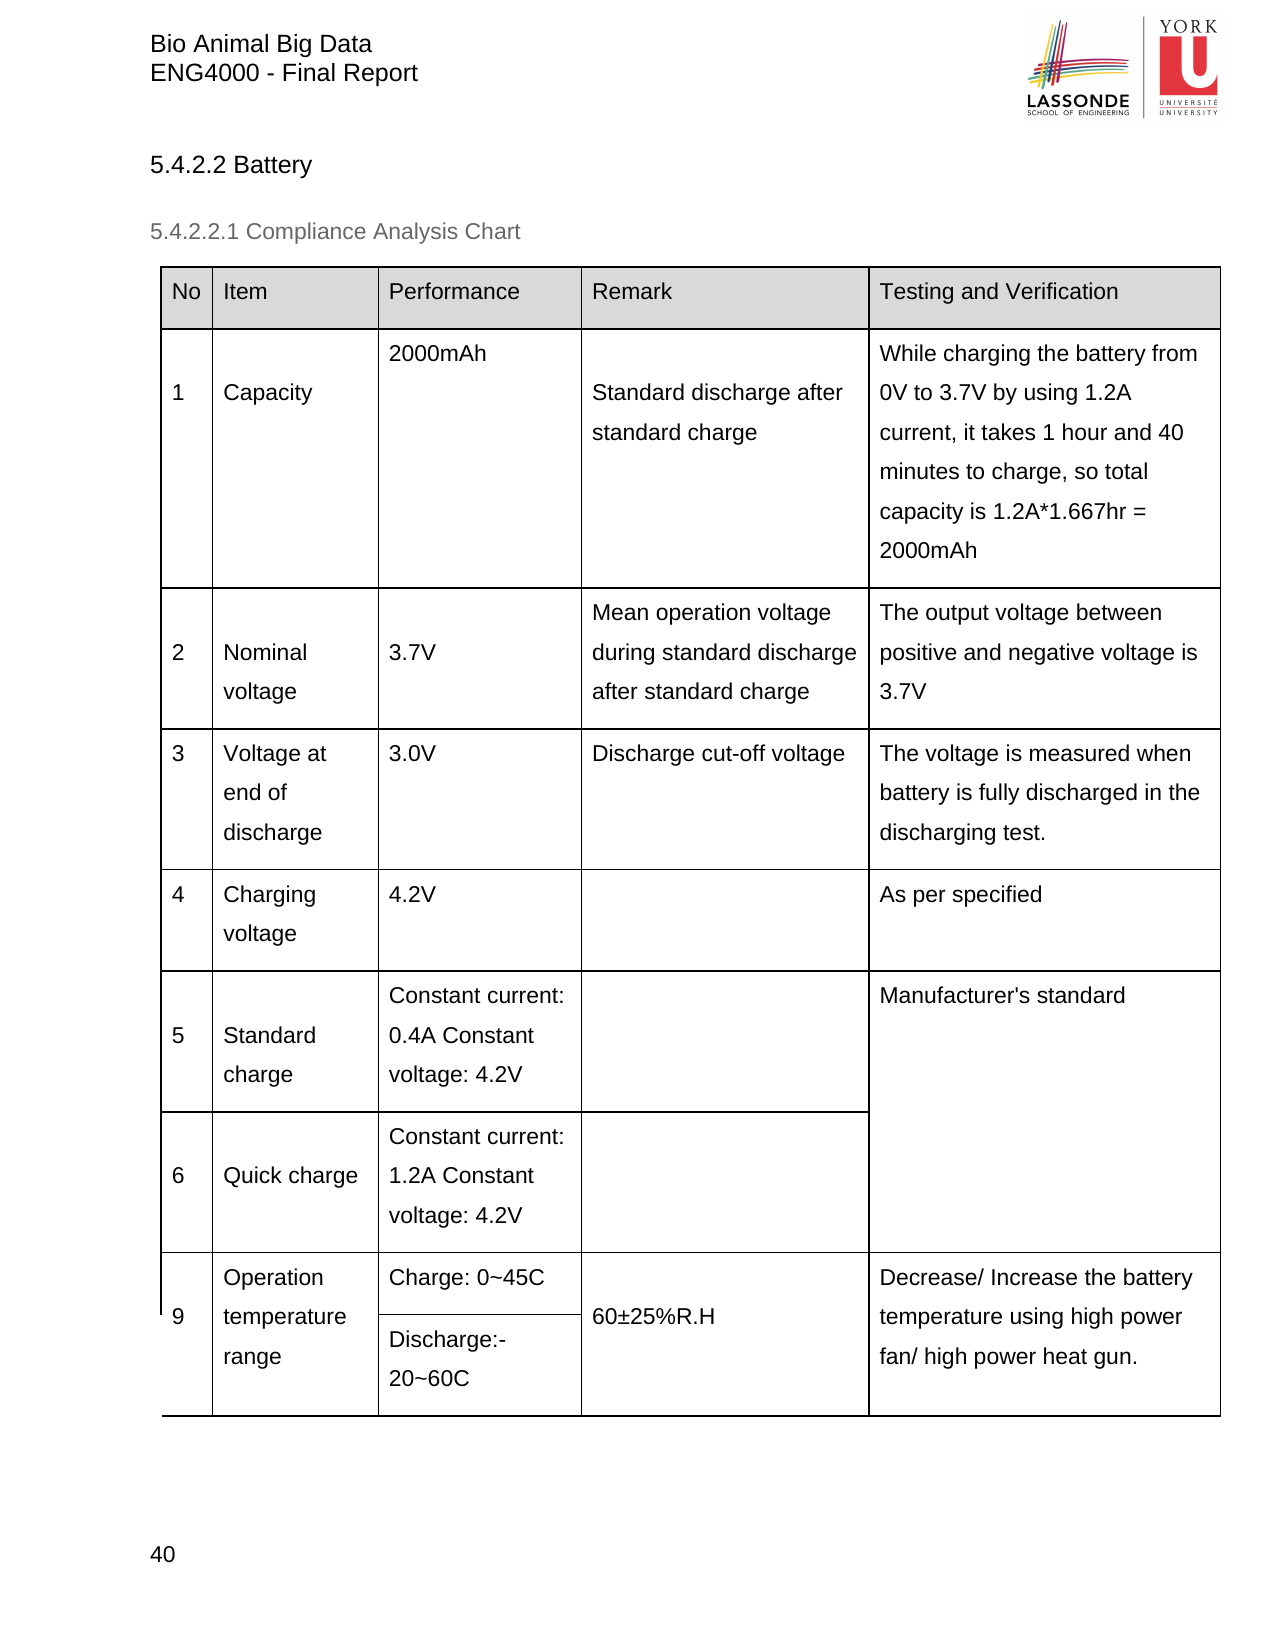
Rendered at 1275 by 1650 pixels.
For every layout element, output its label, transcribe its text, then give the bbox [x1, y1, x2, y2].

table_cell Discharge:-20~60C [379, 1315, 581, 1415]
table_header Testing and Verification [870, 268, 1220, 328]
table_cell 2000mAh [379, 330, 581, 587]
table_cell Charging voltage [213, 870, 378, 970]
table_cell 3.7V [379, 589, 581, 728]
picture [1025, 12, 1228, 122]
table_cell 2 [162, 589, 212, 728]
table_cell Standard charge [213, 972, 378, 1111]
subtitle 5.4.2.2.1 Compliance Analysis Chart [150, 218, 1125, 244]
table_cell Operation temperature range [213, 1253, 378, 1415]
table_cell 9 [161, 1253, 212, 1415]
table_cell 60±25%R.H [582, 1253, 868, 1415]
table_cell 4.2V [379, 870, 581, 970]
table_cell 6 [162, 1113, 212, 1252]
table_cell The output voltage between positive and negative voltage is 3.7V [870, 589, 1220, 728]
table_cell Constant current: 0.4A Constant voltage: 4.2V [379, 972, 581, 1111]
table_header Performance [379, 268, 581, 328]
table_cell Nominal voltage [213, 589, 378, 728]
table_cell [582, 870, 868, 970]
table_cell Charge: 0~45C [379, 1253, 581, 1314]
table_cell Mean operation voltage during standard discharge after standard charge [582, 589, 868, 728]
table_cell [582, 1113, 868, 1252]
table_cell Capacity [213, 330, 378, 587]
table_cell Quick charge [213, 1113, 378, 1252]
table_cell While charging the battery from 0V to 3.7V by using 1.2A current, it takes 1 hour and 40 minutes to charge, so total capacity is 1.2A*1.667hr = 2000mAh [870, 330, 1220, 587]
subtitle 5.4.2.2 Battery [150, 150, 1125, 179]
table_header No [162, 268, 212, 328]
table_cell Constant current: 1.2A Constant voltage: 4.2V [379, 1113, 581, 1252]
table_cell 5 [162, 972, 212, 1111]
table_cell As per specified [870, 870, 1220, 970]
table_header Remark [582, 268, 868, 328]
table_cell Standard discharge after standard charge [582, 330, 868, 587]
table_cell 1 [162, 330, 212, 587]
table_cell 4 [162, 870, 212, 970]
table_cell 3 [162, 730, 212, 869]
table_header Item [213, 268, 378, 328]
table_cell Manufacturer's standard [870, 972, 1220, 1252]
table_cell Discharge cut-off voltage [582, 730, 868, 869]
table_cell Decrease/ Increase the battery temperature using high power fan/ high power heat gun. [870, 1253, 1220, 1415]
table_cell Voltage at end of discharge [213, 730, 378, 869]
table_cell [582, 972, 868, 1111]
table_cell 3.0V [379, 730, 581, 869]
table_cell The voltage is measured when battery is fully discharged in the discharging test. [870, 730, 1220, 869]
